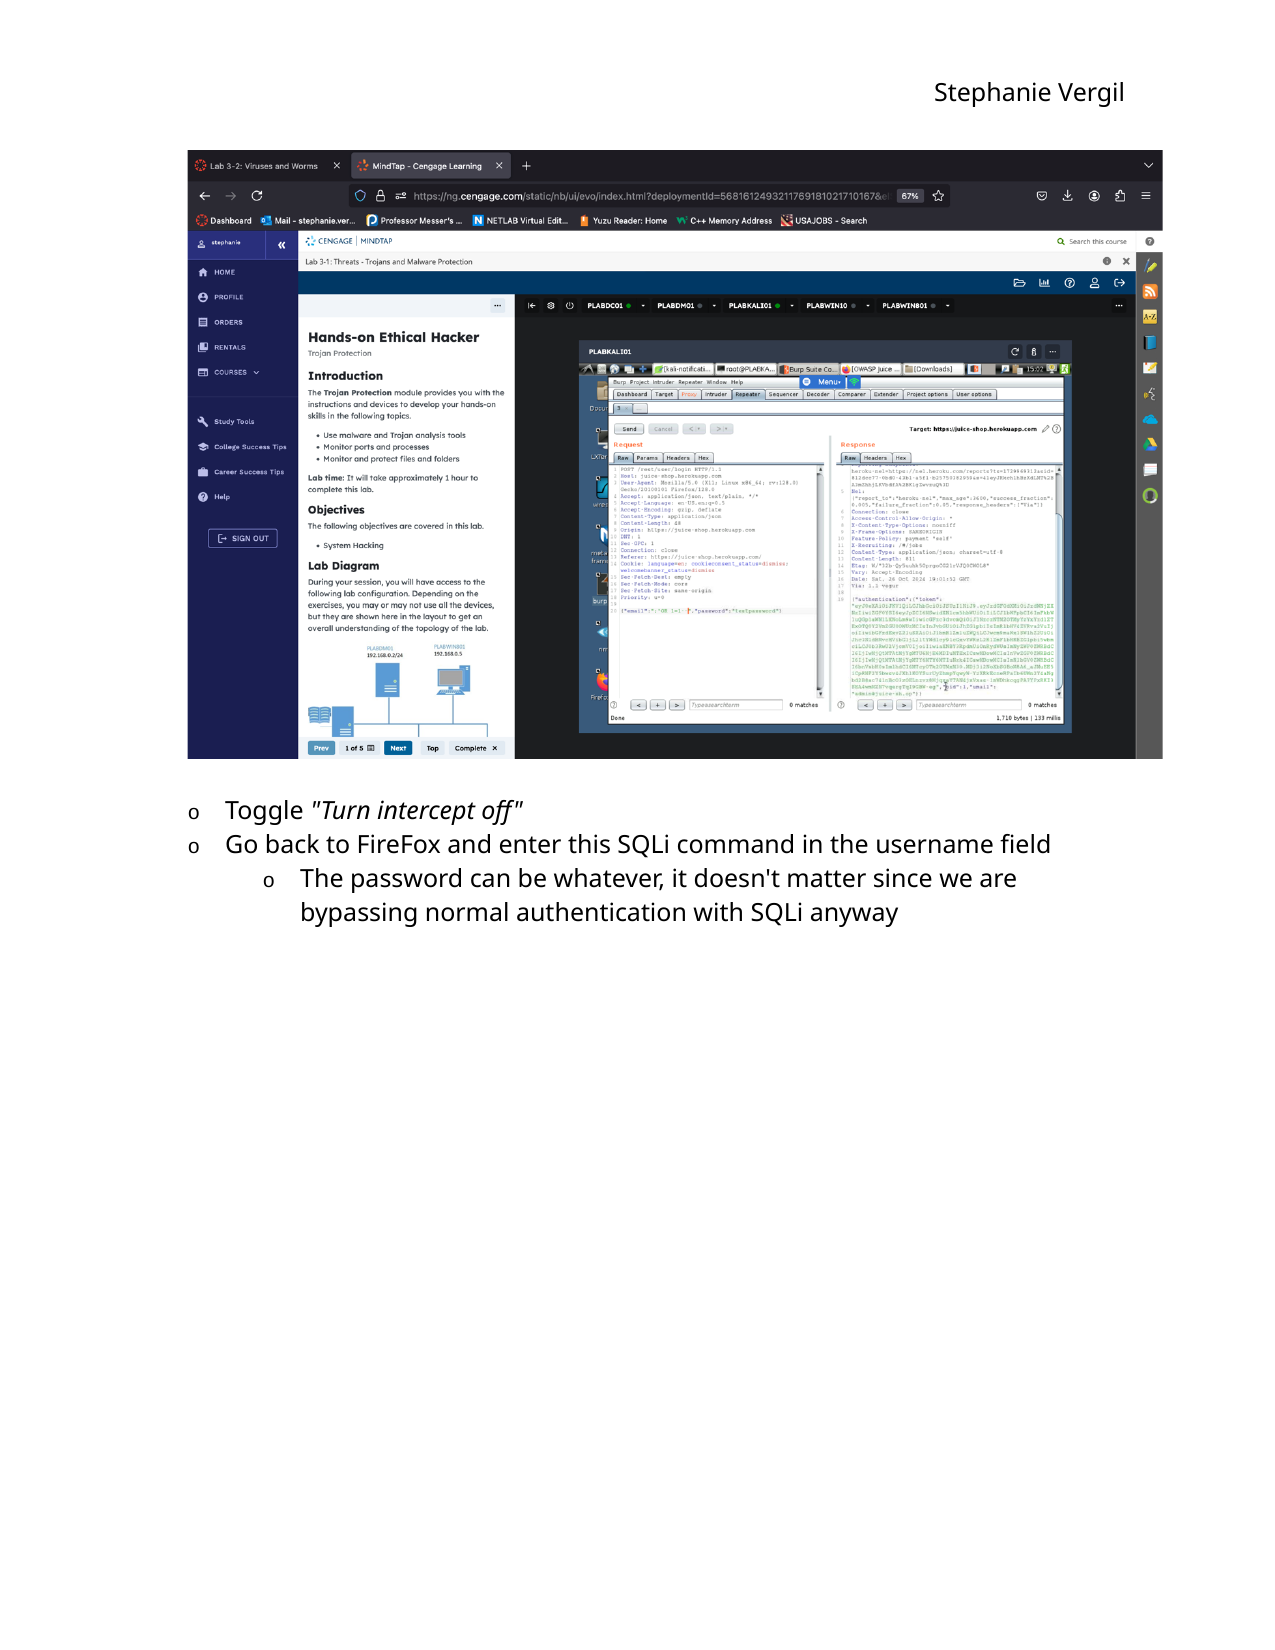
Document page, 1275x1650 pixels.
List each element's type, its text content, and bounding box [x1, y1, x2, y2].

picture [187, 150, 1163, 759]
list Go back to FireFox and enter this SQLi command in the username field [187, 827, 1125, 861]
list The password can be whatever, it doesn't matter since we are bypassing normal authentication with SQLi anyway [262, 861, 1125, 929]
list Toggle "Turn intercept off" [187, 793, 1125, 827]
